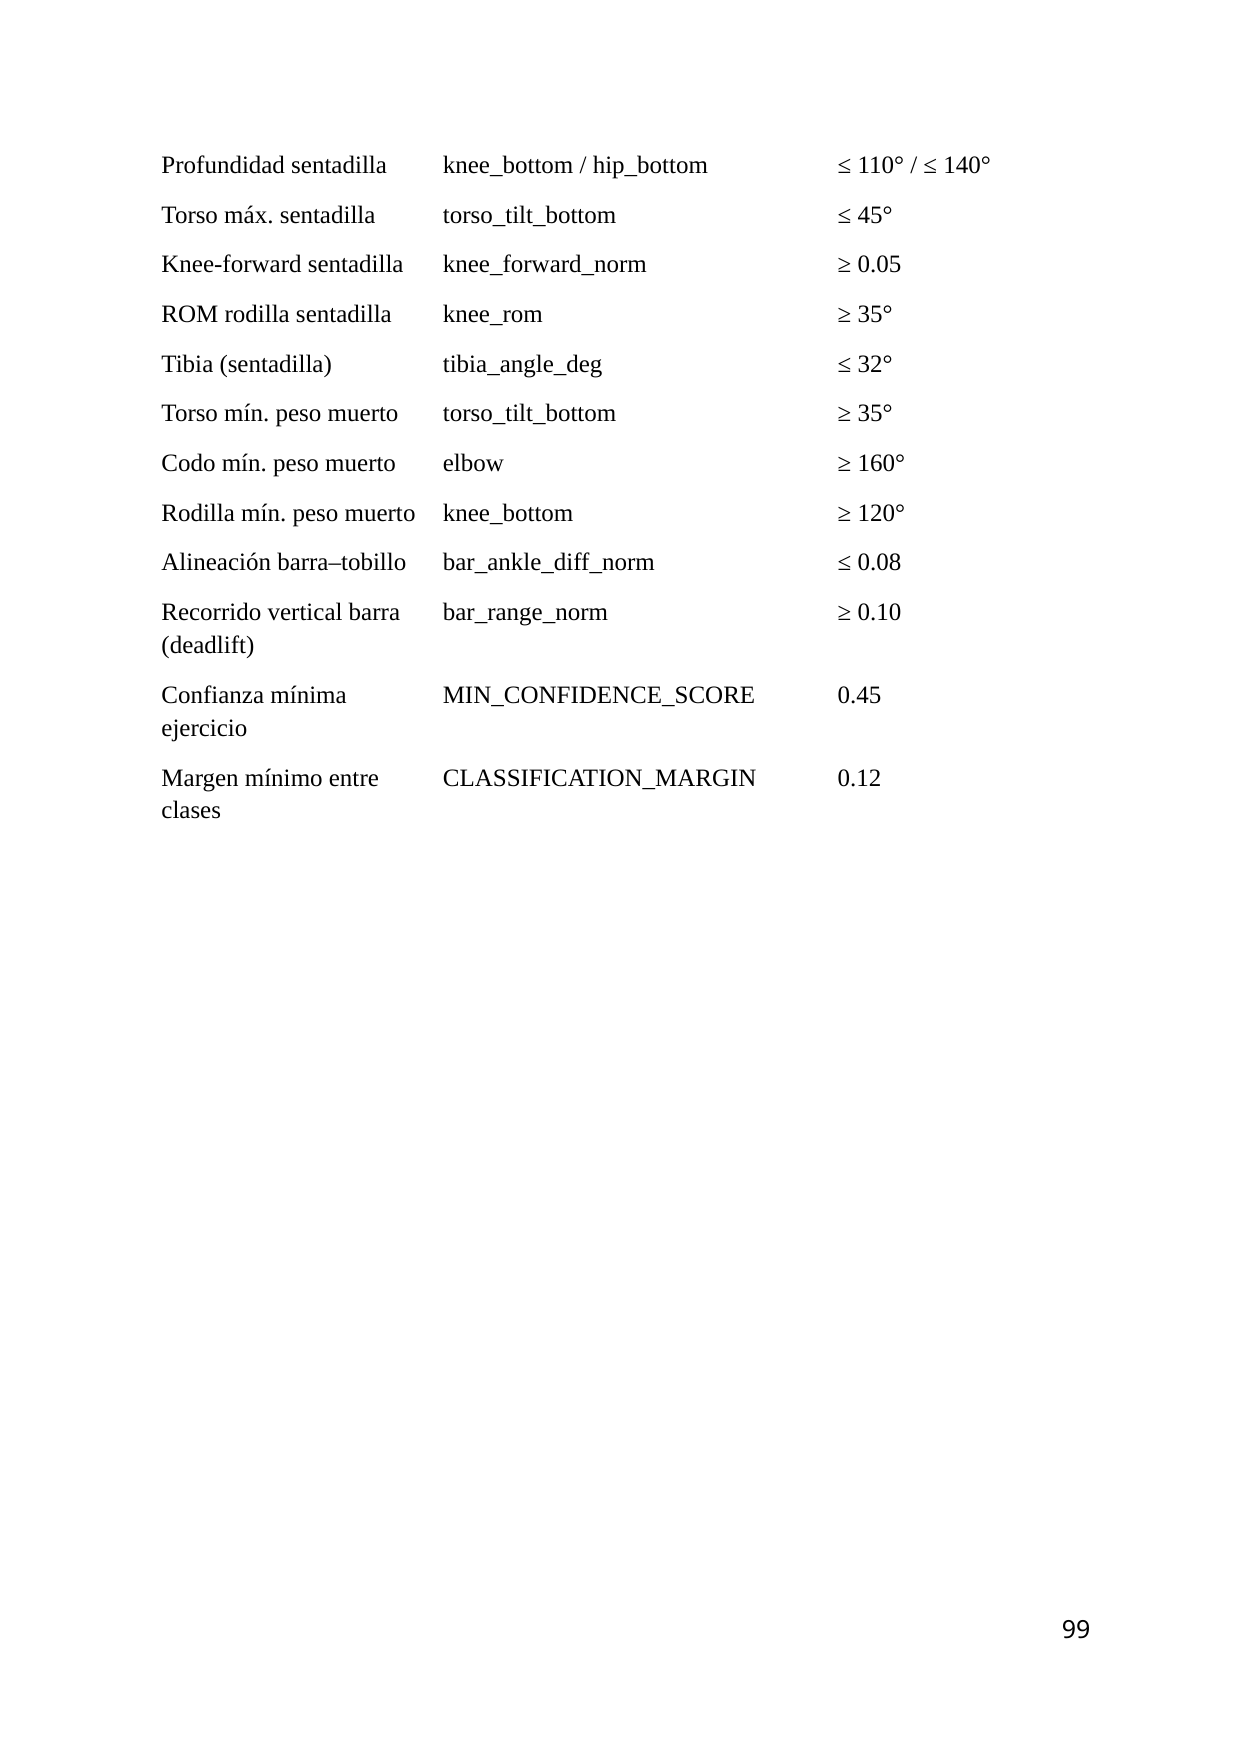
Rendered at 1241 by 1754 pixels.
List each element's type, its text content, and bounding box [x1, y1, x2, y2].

table_cell tibia_angle_deg [431, 349, 826, 398]
table_cell ≥ 0.10 [826, 597, 1090, 680]
table_cell Margen mínimo entre clases [150, 763, 431, 845]
table_cell elbow [431, 448, 826, 498]
table_cell MIN_CONFIDENCE_SCORE [431, 680, 826, 763]
table_cell ≤ 45° [826, 200, 1090, 249]
table_cell ≥ 35° [826, 299, 1090, 349]
table_cell ≤ 0.08 [826, 548, 1090, 597]
table_cell Rodilla mín. peso muerto [150, 498, 431, 547]
table_cell torso_tilt_bottom [431, 200, 826, 249]
table_cell ≤ 110° / ≤ 140° [826, 150, 1090, 200]
table_cell Recorrido vertical barra (deadlift) [150, 597, 431, 680]
table_cell Tibia (sentadilla) [150, 349, 431, 398]
table_cell CLASSIFICATION_MARGIN [431, 763, 826, 845]
table_cell 0.45 [826, 680, 1090, 763]
table_cell knee_forward_norm [431, 249, 826, 299]
table_cell Knee-forward sentadilla [150, 249, 431, 299]
table_cell Codo mín. peso muerto [150, 448, 431, 498]
table_cell knee_bottom [431, 498, 826, 547]
table_cell Torso máx. sentadilla [150, 200, 431, 249]
table_cell ≥ 0.05 [826, 249, 1090, 299]
table_cell ≤ 32° [826, 349, 1090, 398]
table_cell ≥ 160° [826, 448, 1090, 498]
table_cell ≥ 35° [826, 399, 1090, 448]
table_cell knee_bottom / hip_bottom [431, 150, 826, 200]
table_cell bar_range_norm [431, 597, 826, 680]
table_cell Confianza mínima ejercicio [150, 680, 431, 763]
table_cell 0.12 [826, 763, 1090, 845]
table_cell Torso mín. peso muerto [150, 399, 431, 448]
table_cell torso_tilt_bottom [431, 399, 826, 448]
table_cell Profundidad sentadilla [150, 150, 431, 200]
table_cell ROM rodilla sentadilla [150, 299, 431, 349]
table_cell bar_ankle_diff_norm [431, 548, 826, 597]
table_cell knee_rom [431, 299, 826, 349]
table_cell ≥ 120° [826, 498, 1090, 547]
table_cell Alineación barra–tobillo [150, 548, 431, 597]
